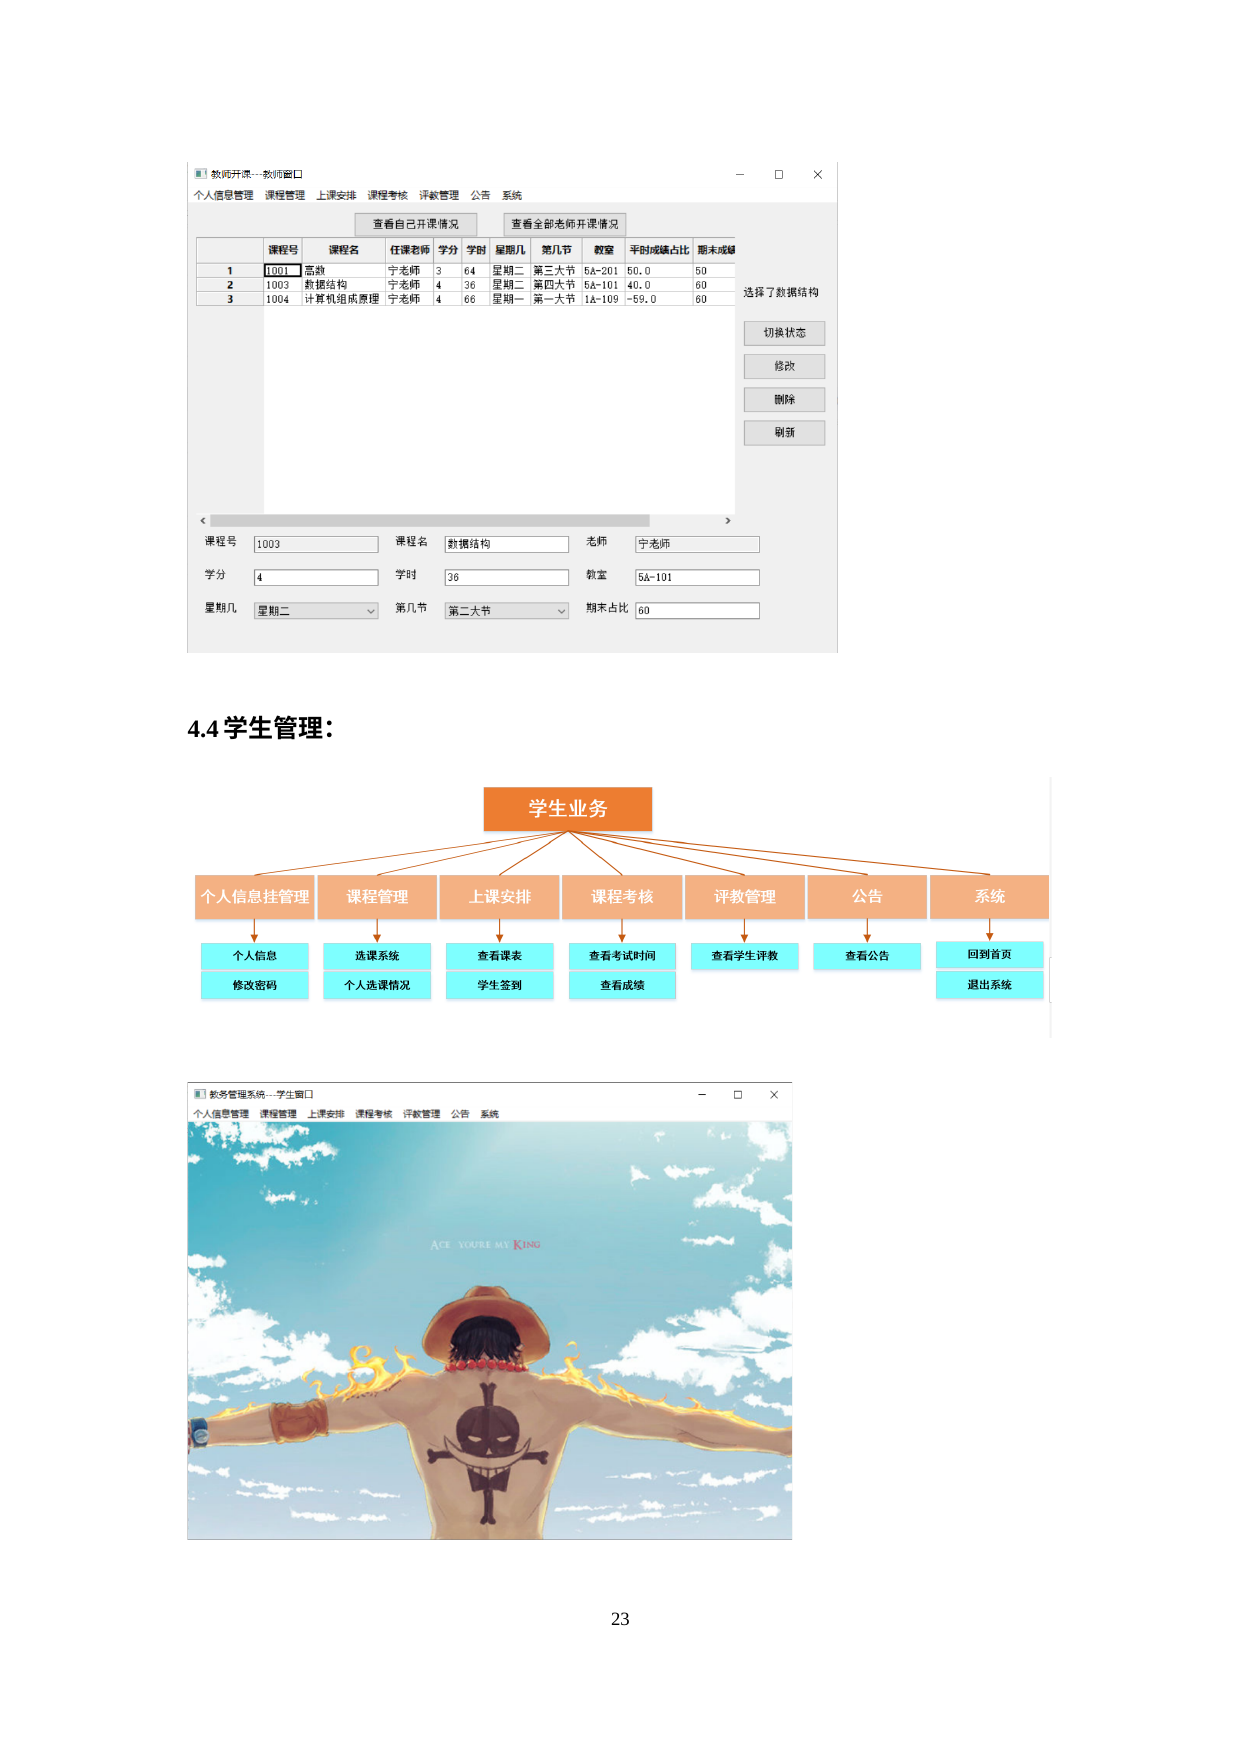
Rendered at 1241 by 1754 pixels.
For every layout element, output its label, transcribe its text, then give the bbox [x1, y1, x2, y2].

picture [187, 777, 1052, 1038]
text 4.4学生管理： [187, 694, 1053, 759]
picture [187, 162, 838, 653]
picture [187, 1082, 793, 1540]
